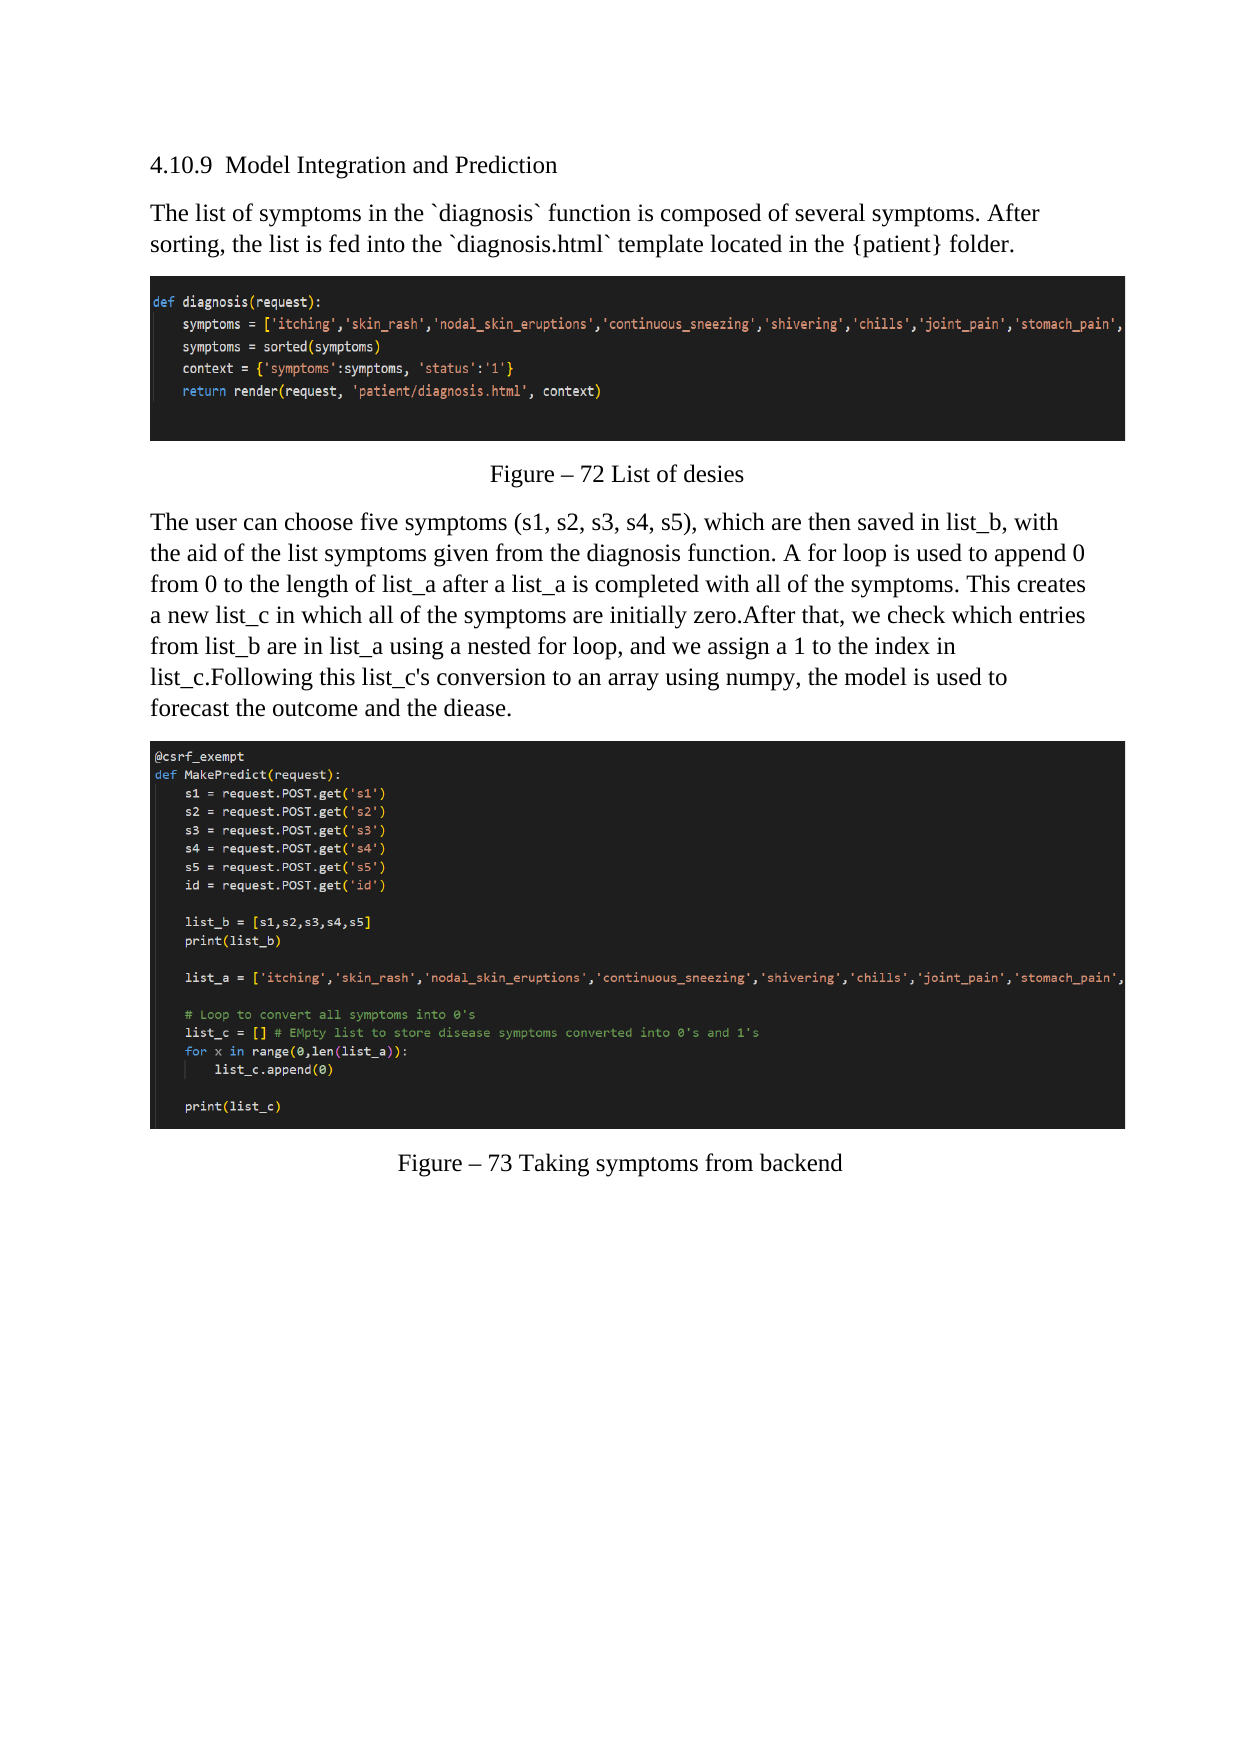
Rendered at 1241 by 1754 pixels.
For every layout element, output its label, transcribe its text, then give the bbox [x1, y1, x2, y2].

text The list of symptoms in the `diagnosis` function is composed of several symptoms. After sorting, the list is fed into the `diagnosis.html` template located in the {patient} folder. [150, 198, 1090, 257]
text Figure – 73 Taking symptoms from backend [150, 1148, 1090, 1176]
text Figure – 72 List of desies [150, 459, 1090, 488]
text 4.10.9 Model Integration and Prediction [150, 150, 1090, 179]
text The user can choose five symptoms (s1, s2, s3, s4, s5), which are then saved in list_b, with the aid of the list symptoms given from the diagnosis function. A for loop is used to append 0 from 0 to the length of list_a after a list_a is completed with all of the symptoms. This creates a new list_c in which all of the symptoms are initially zero.After that, we check which entries from list_b are in list_a using a nested for loop, and we assign a 1 to the index in list_c.Following this list_c's conversion to an array using numpy, the model is used to forecast the outcome and the diease. [150, 507, 1090, 722]
picture [150, 276, 1125, 441]
picture [150, 741, 1125, 1129]
